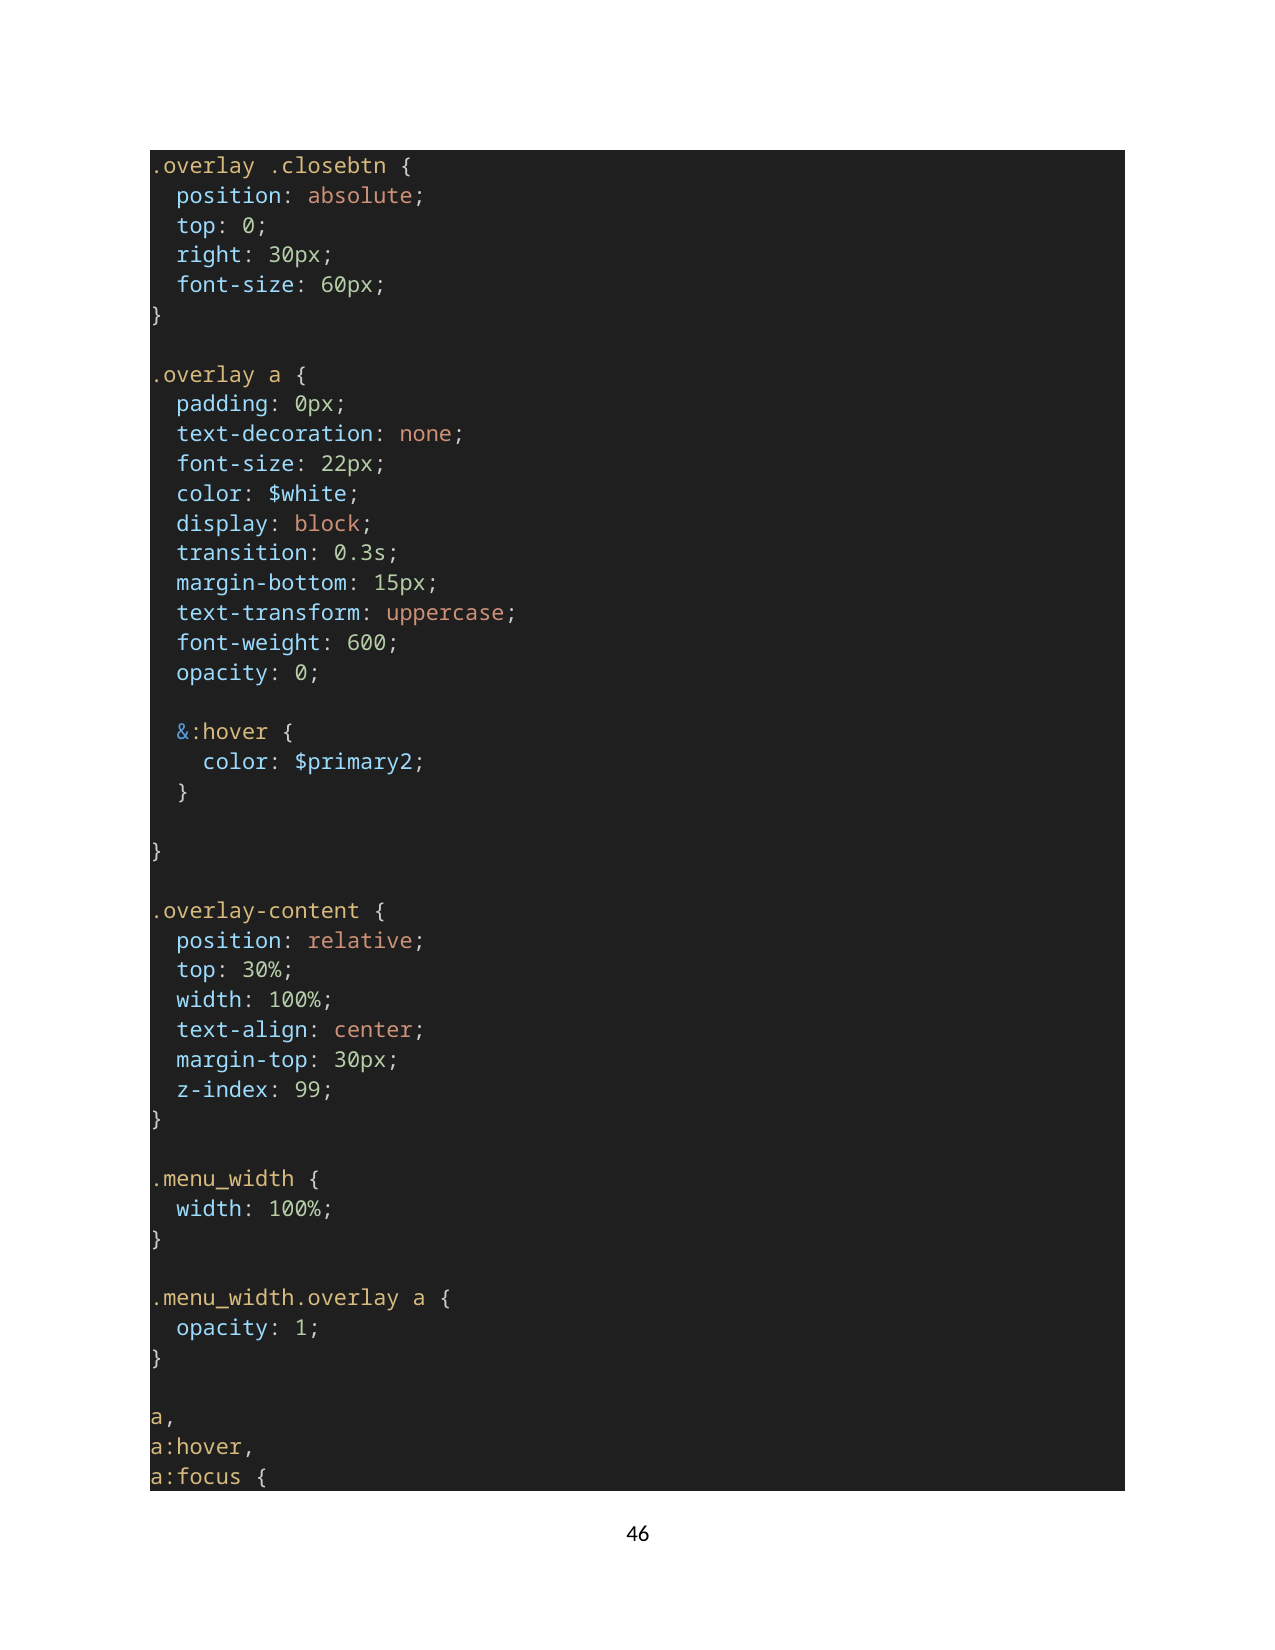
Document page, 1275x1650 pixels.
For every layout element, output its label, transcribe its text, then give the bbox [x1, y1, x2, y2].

text position: relative; [150, 924, 1125, 954]
text .overlay .closebtn { [150, 150, 1125, 180]
text &:hover { [150, 716, 1125, 746]
text font-weight: 600; [150, 627, 1125, 656]
text .menu_width { [150, 1163, 1125, 1193]
text margin-bottom: 15px; [150, 567, 1125, 597]
text opacity: 0; [150, 656, 1125, 686]
text a:focus { [150, 1461, 1125, 1491]
text color: $white; [150, 478, 1125, 507]
text font-size: 60px; [150, 269, 1125, 299]
text width: 100%; [150, 1193, 1125, 1222]
text } [150, 1103, 1125, 1133]
text a:hover, [150, 1431, 1125, 1461]
text .overlay a { [150, 358, 1125, 388]
text z-index: 99; [150, 1073, 1125, 1103]
text text-align: center; [150, 1014, 1125, 1044]
text top: 0; [150, 209, 1125, 239]
text a, [150, 1401, 1125, 1431]
text opacity: 1; [150, 1312, 1125, 1342]
text .menu_width.overlay a { [150, 1282, 1125, 1312]
text } [150, 1222, 1125, 1252]
text } [150, 776, 1125, 805]
text position: absolute; [150, 180, 1125, 209]
text transition: 0.3s; [150, 537, 1125, 567]
text padding: 0px; [150, 388, 1125, 418]
text font-size: 22px; [150, 448, 1125, 478]
text top: 30%; [150, 954, 1125, 984]
text color: $primary2; [150, 746, 1125, 776]
text display: block; [150, 507, 1125, 537]
text } [150, 835, 1125, 865]
text text-decoration: none; [150, 418, 1125, 448]
text text-transform: uppercase; [150, 597, 1125, 627]
text } [150, 299, 1125, 329]
text } [150, 1342, 1125, 1371]
text width: 100%; [150, 984, 1125, 1014]
text margin-top: 30px; [150, 1044, 1125, 1073]
text .overlay-content { [150, 895, 1125, 924]
text right: 30px; [150, 239, 1125, 269]
